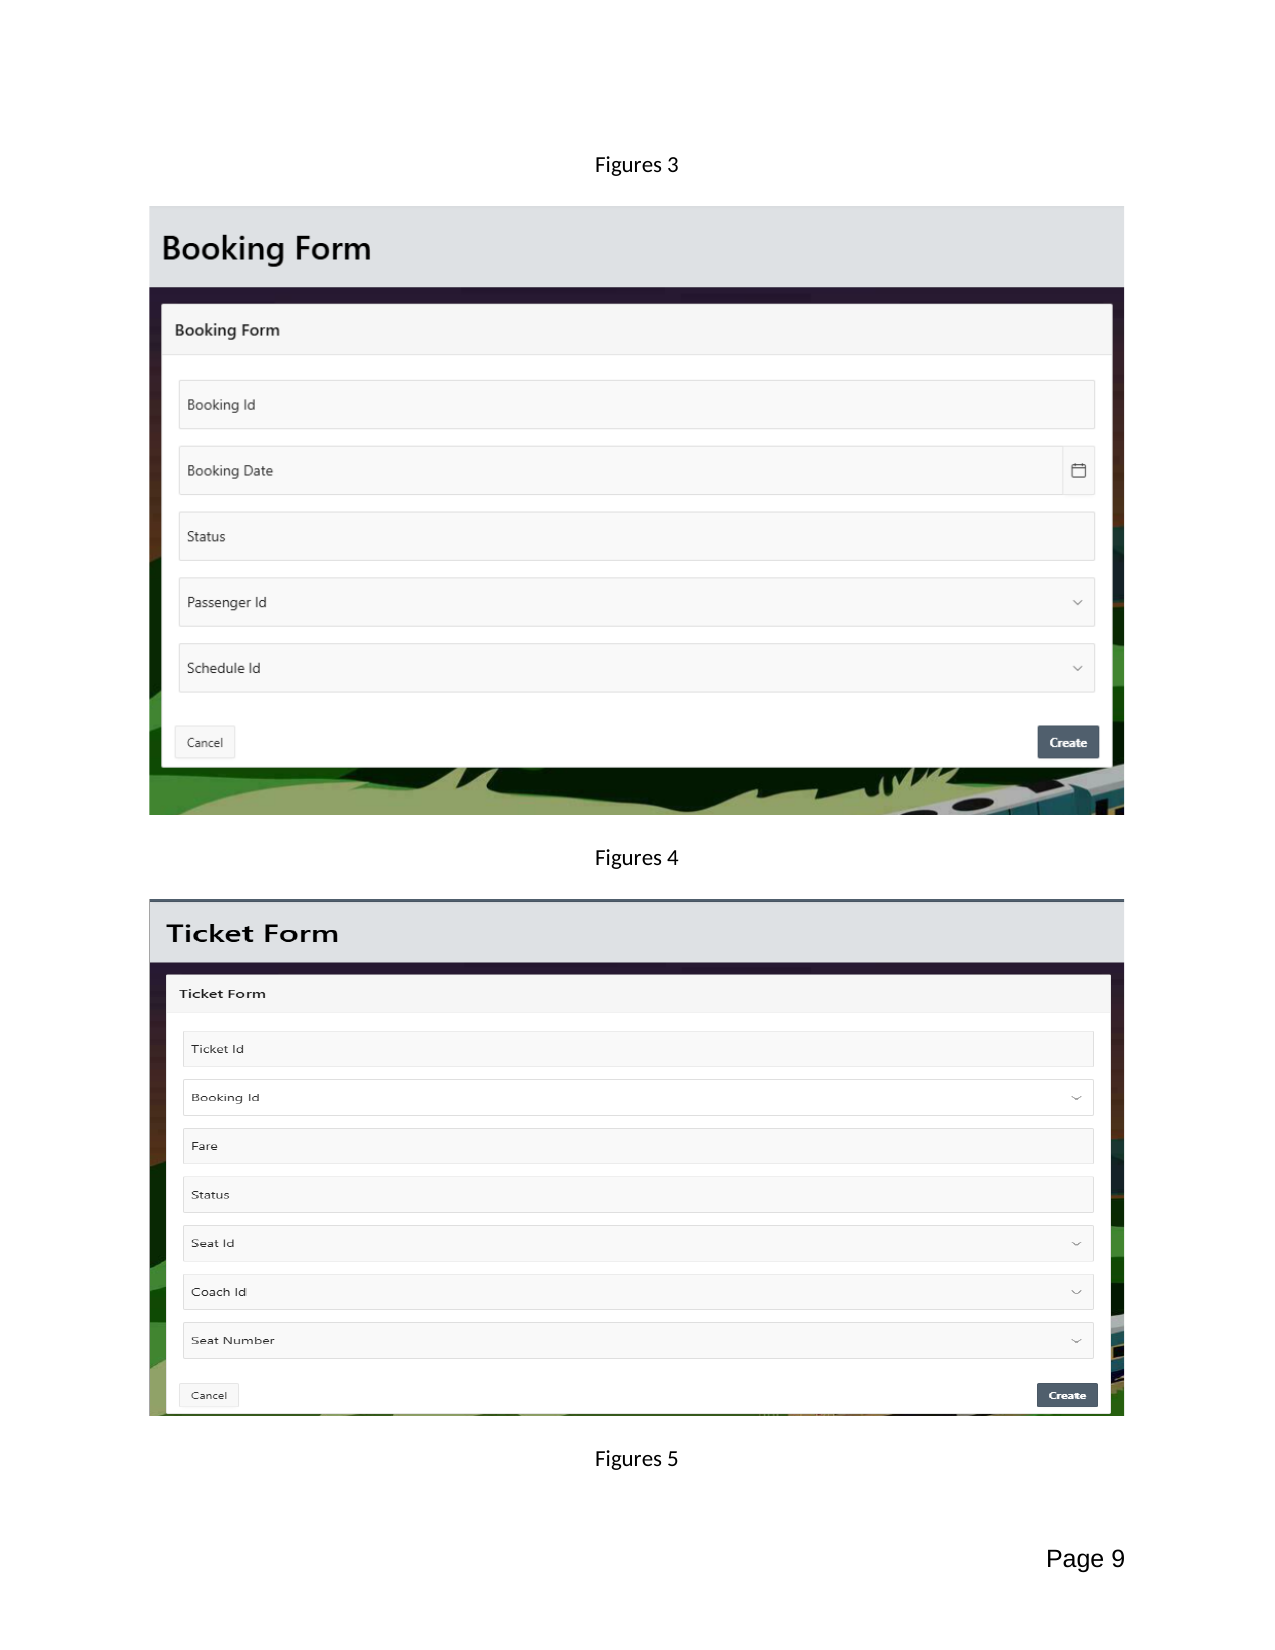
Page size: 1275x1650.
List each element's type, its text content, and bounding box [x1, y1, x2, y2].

picture [149, 206, 1125, 815]
text Figures 3 [148, 150, 1125, 178]
picture [149, 899, 1125, 1416]
text Figures 4 [148, 843, 1125, 871]
text Figures 5 [148, 1444, 1125, 1472]
